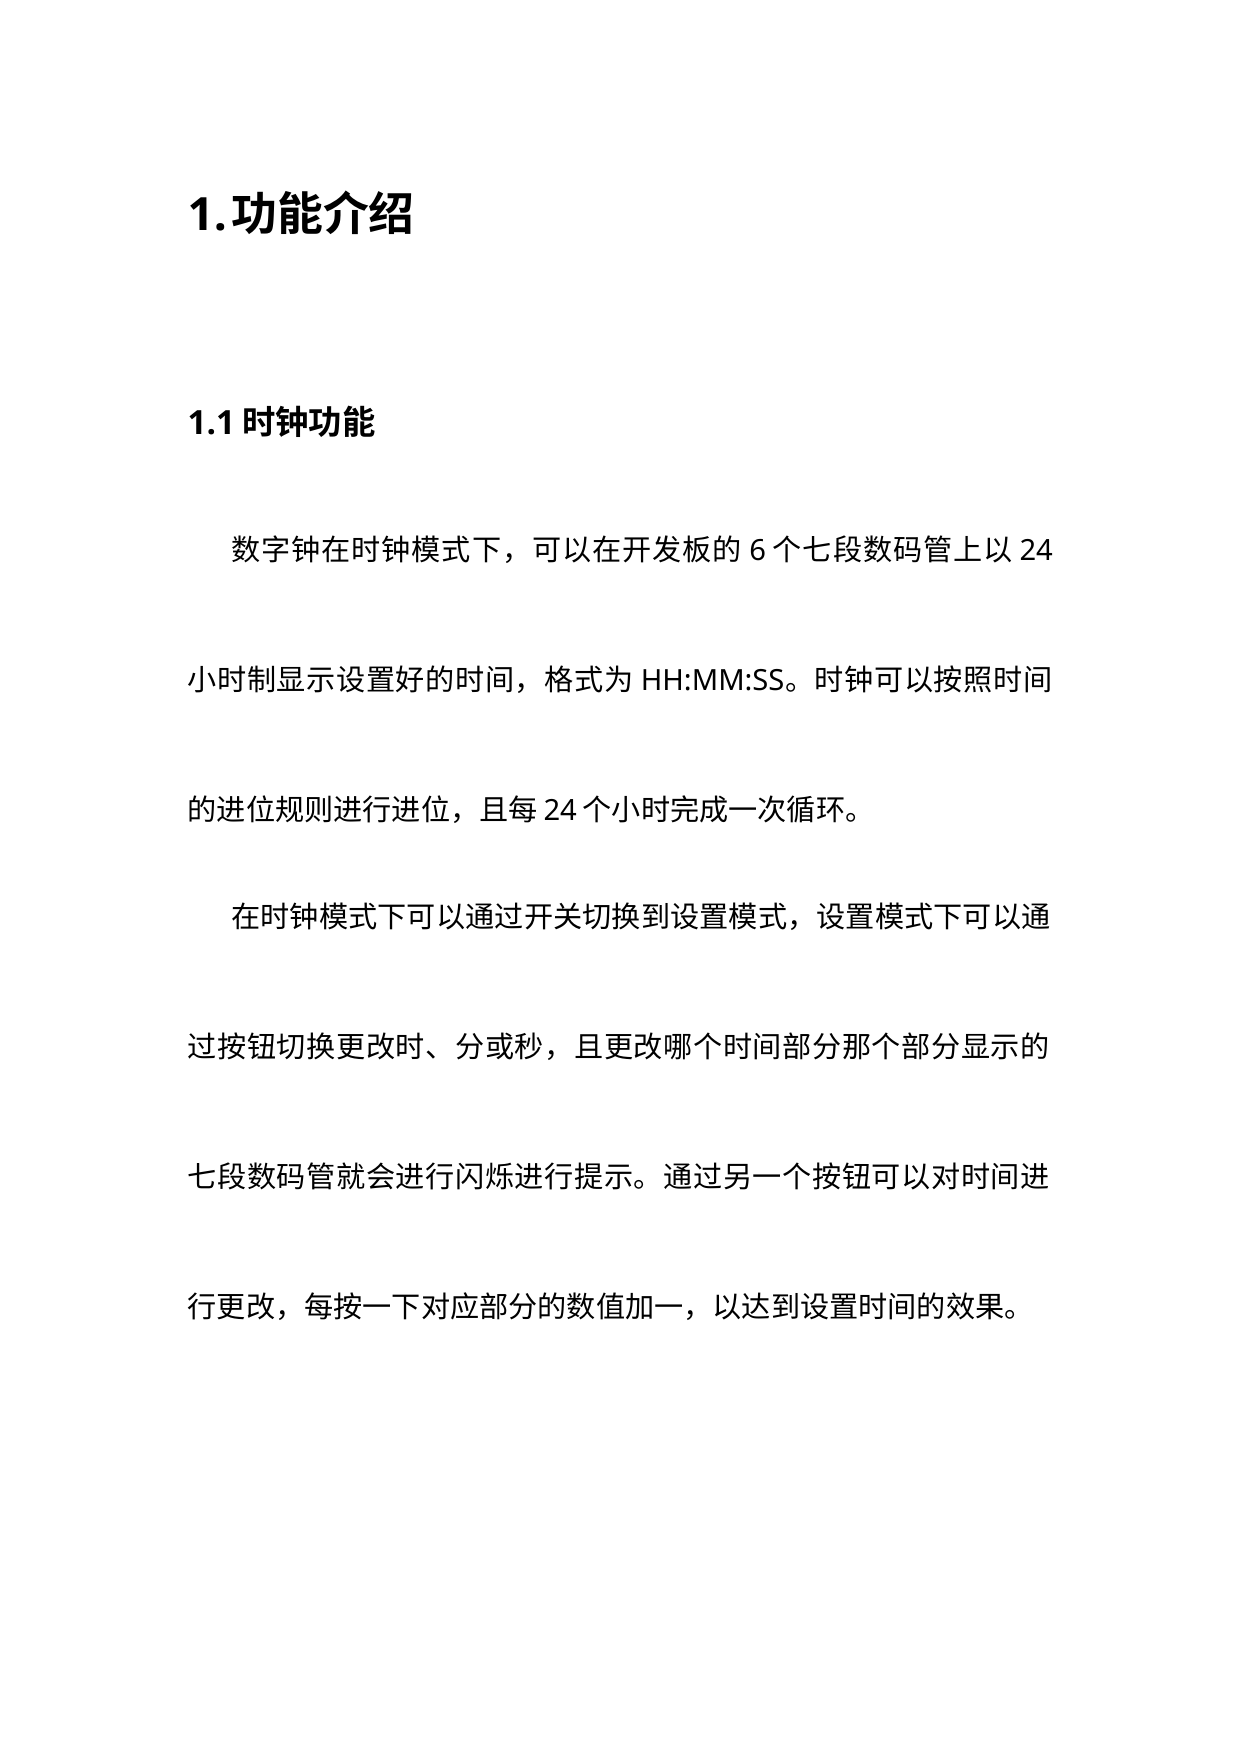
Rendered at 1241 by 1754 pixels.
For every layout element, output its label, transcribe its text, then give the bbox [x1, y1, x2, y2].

subtitle 功能介绍 [187, 162, 1053, 259]
text 在时钟模式下可以通过开关切换到设置模式，设置模式下可以通过按钮切换更改时、分或秒，且更改哪个时间部分那个部分显示的七段数码管就会进行闪烁进行提示。通过另一个按钮可以对时间进行更改，每按一下对应部分的数值加一，以达到设置时间的效果。 [187, 882, 1053, 1337]
subtitle 1.1时钟功能 [187, 388, 1053, 453]
text 数字钟在时钟模式下，可以在开发板的6个七段数码管上以24小时制显示设置好的时间，格式为HH:MM:SS。时钟可以按照时间的进位规则进行进位，且每24个小时完成一次循环。 [187, 515, 1053, 840]
